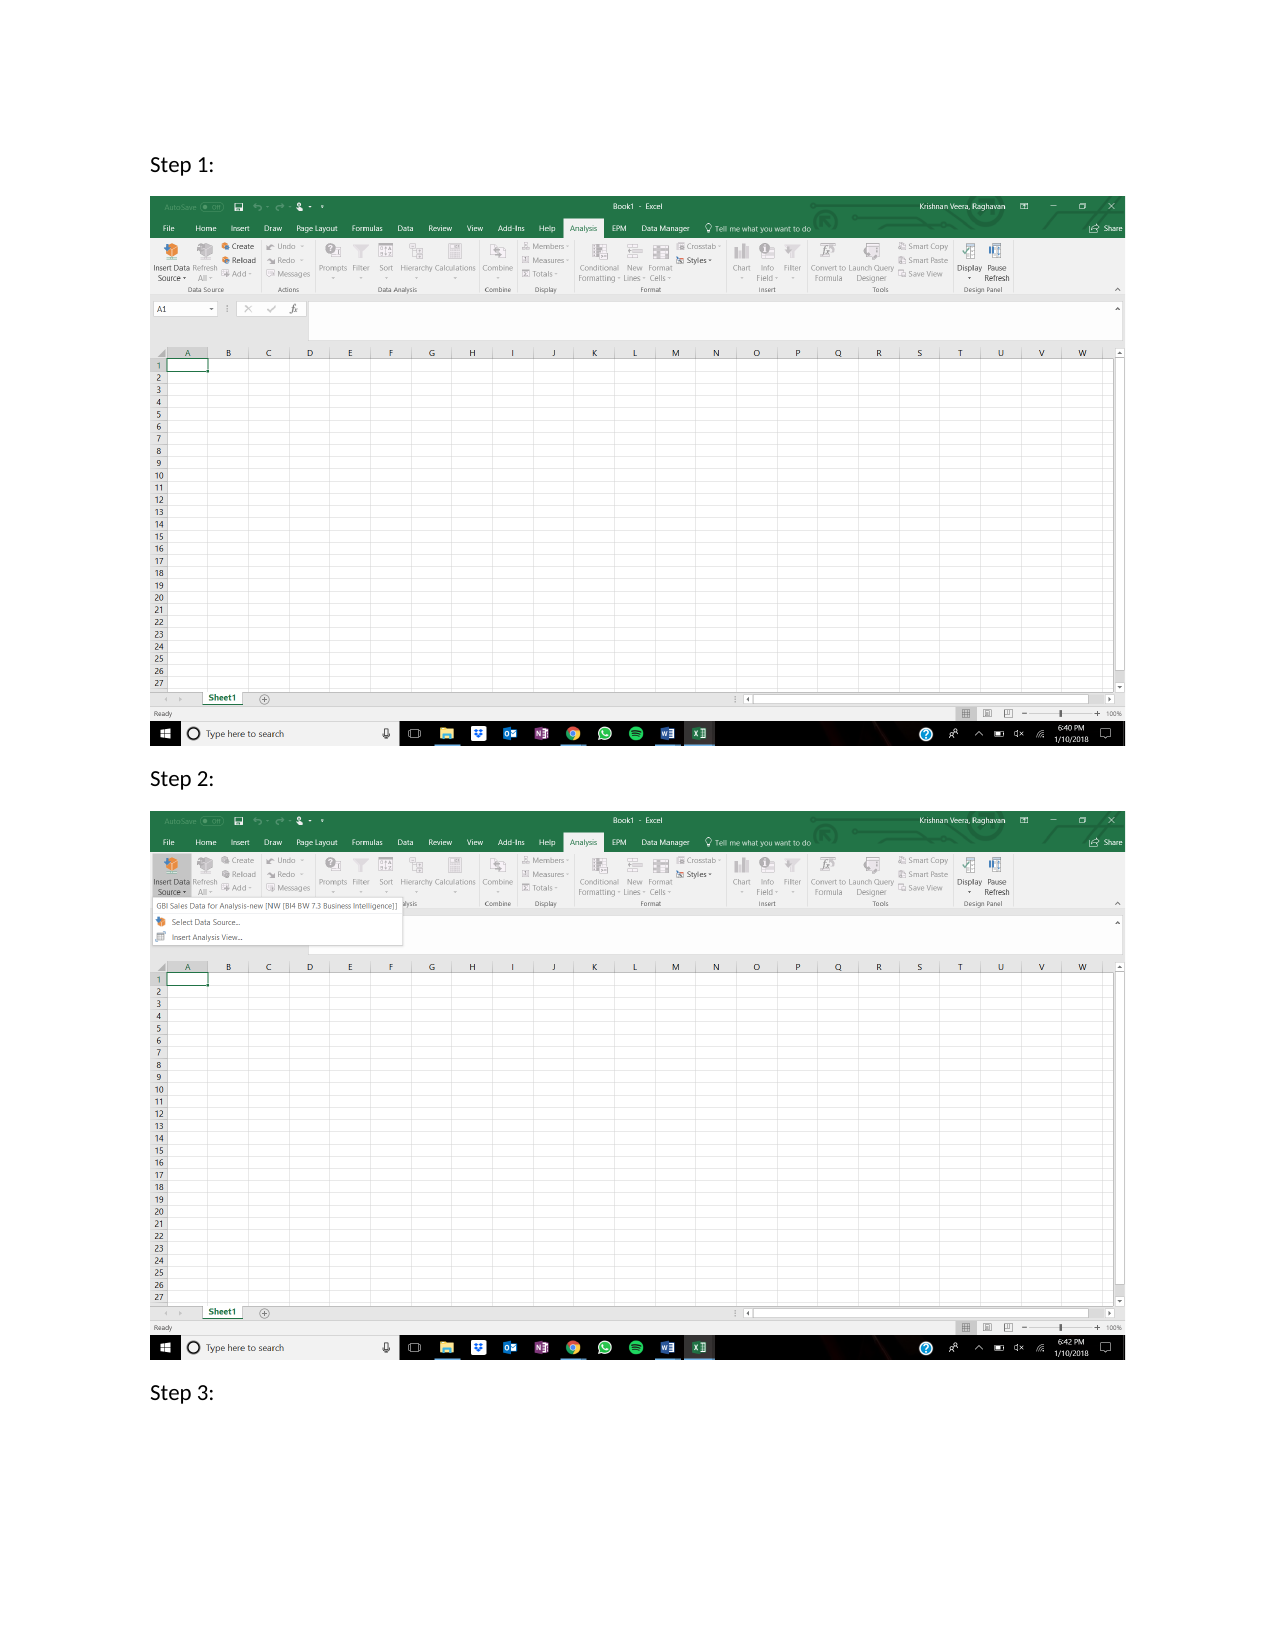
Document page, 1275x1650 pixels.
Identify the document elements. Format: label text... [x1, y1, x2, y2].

text Step 3: [150, 1378, 1125, 1406]
picture [150, 196, 1125, 746]
text Step 2: [150, 764, 1125, 792]
picture [150, 811, 1125, 1360]
text Step 1: [150, 150, 1125, 178]
